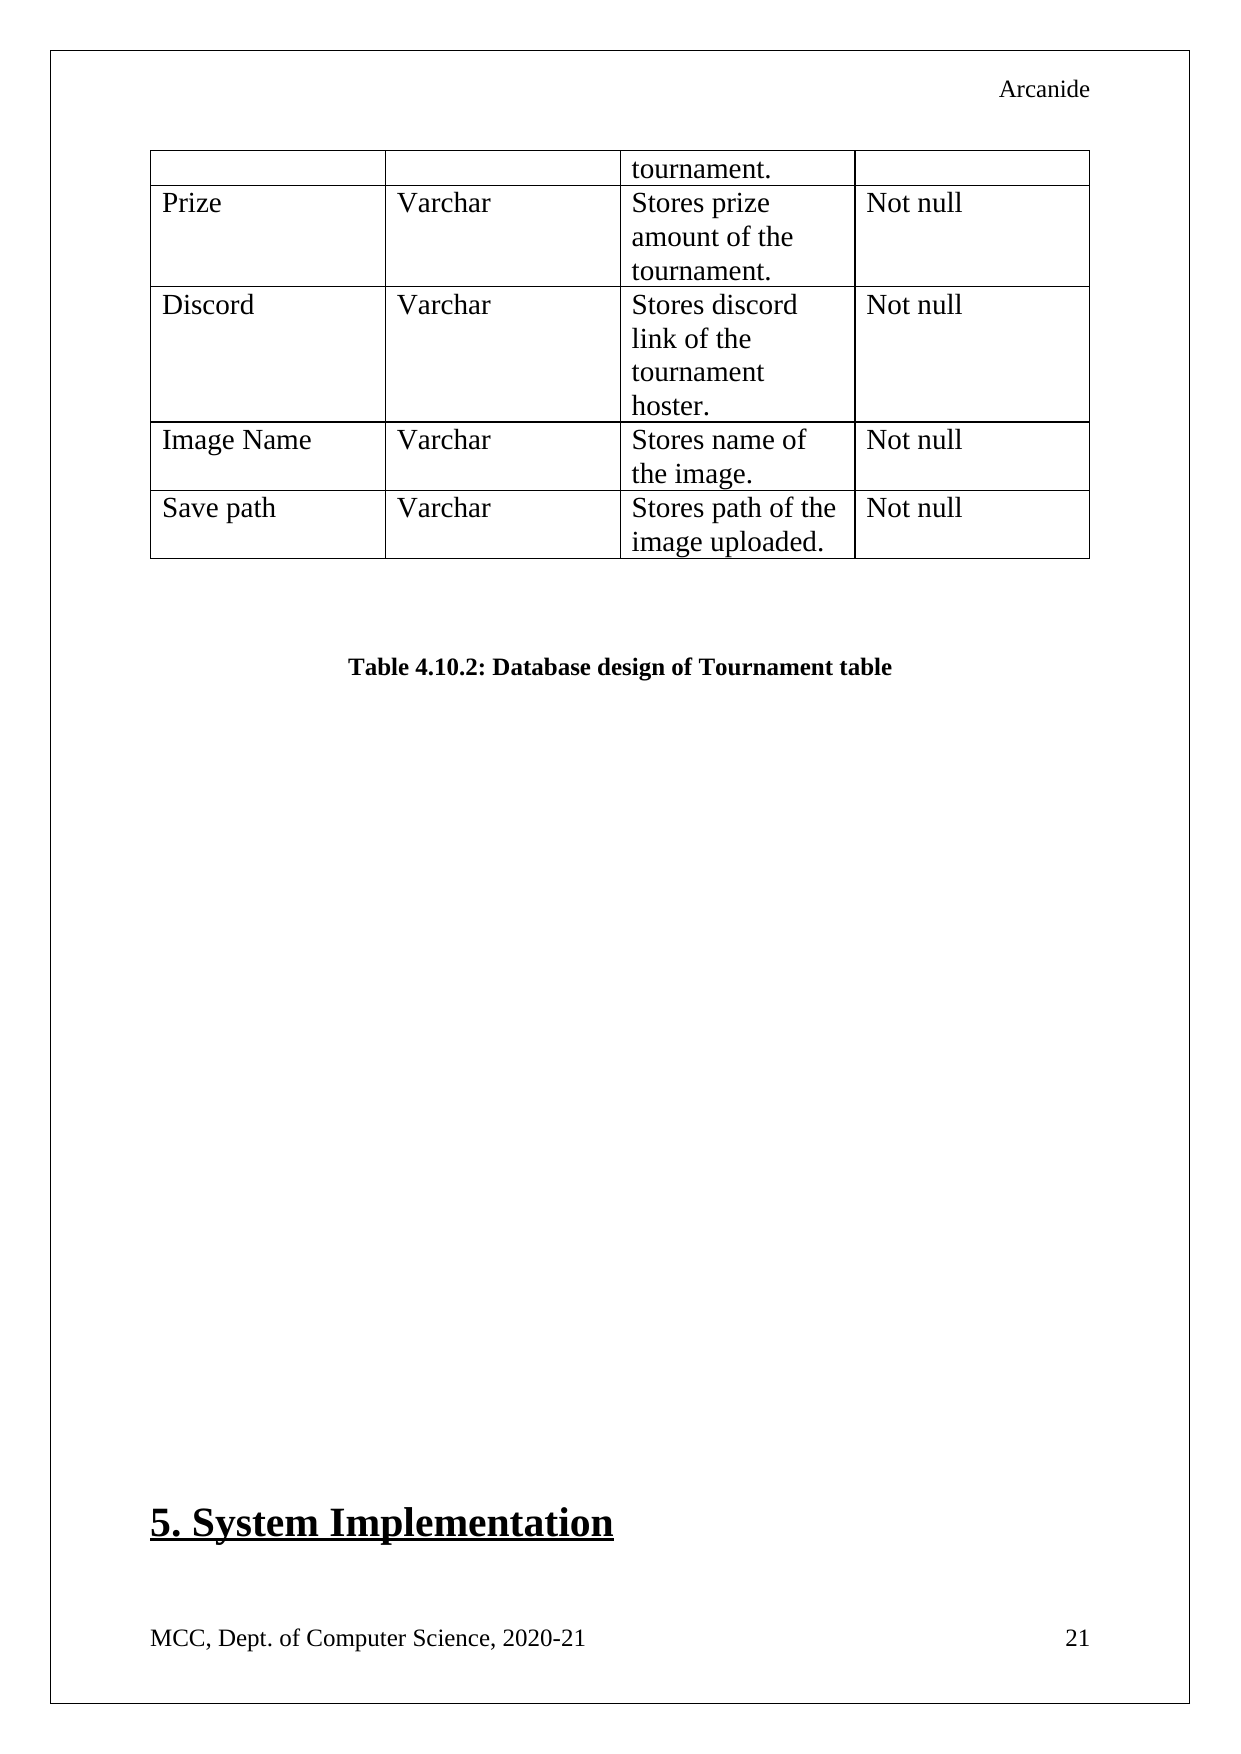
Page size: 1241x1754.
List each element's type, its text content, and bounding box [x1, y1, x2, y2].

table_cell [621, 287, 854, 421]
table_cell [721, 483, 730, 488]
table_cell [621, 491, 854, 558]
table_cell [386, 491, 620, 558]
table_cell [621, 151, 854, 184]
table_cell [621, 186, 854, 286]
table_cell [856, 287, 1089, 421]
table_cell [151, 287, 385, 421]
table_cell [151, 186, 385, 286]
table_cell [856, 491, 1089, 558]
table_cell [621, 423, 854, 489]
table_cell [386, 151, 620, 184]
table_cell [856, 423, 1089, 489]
text Table 4.10.2: Database design of Tournament table [150, 652, 1090, 681]
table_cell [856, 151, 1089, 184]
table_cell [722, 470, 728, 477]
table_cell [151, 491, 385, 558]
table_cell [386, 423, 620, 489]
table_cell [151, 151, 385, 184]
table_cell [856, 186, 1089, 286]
text 5. System Implementation [150, 1497, 1090, 1545]
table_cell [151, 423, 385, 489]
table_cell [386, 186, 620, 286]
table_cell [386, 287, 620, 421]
